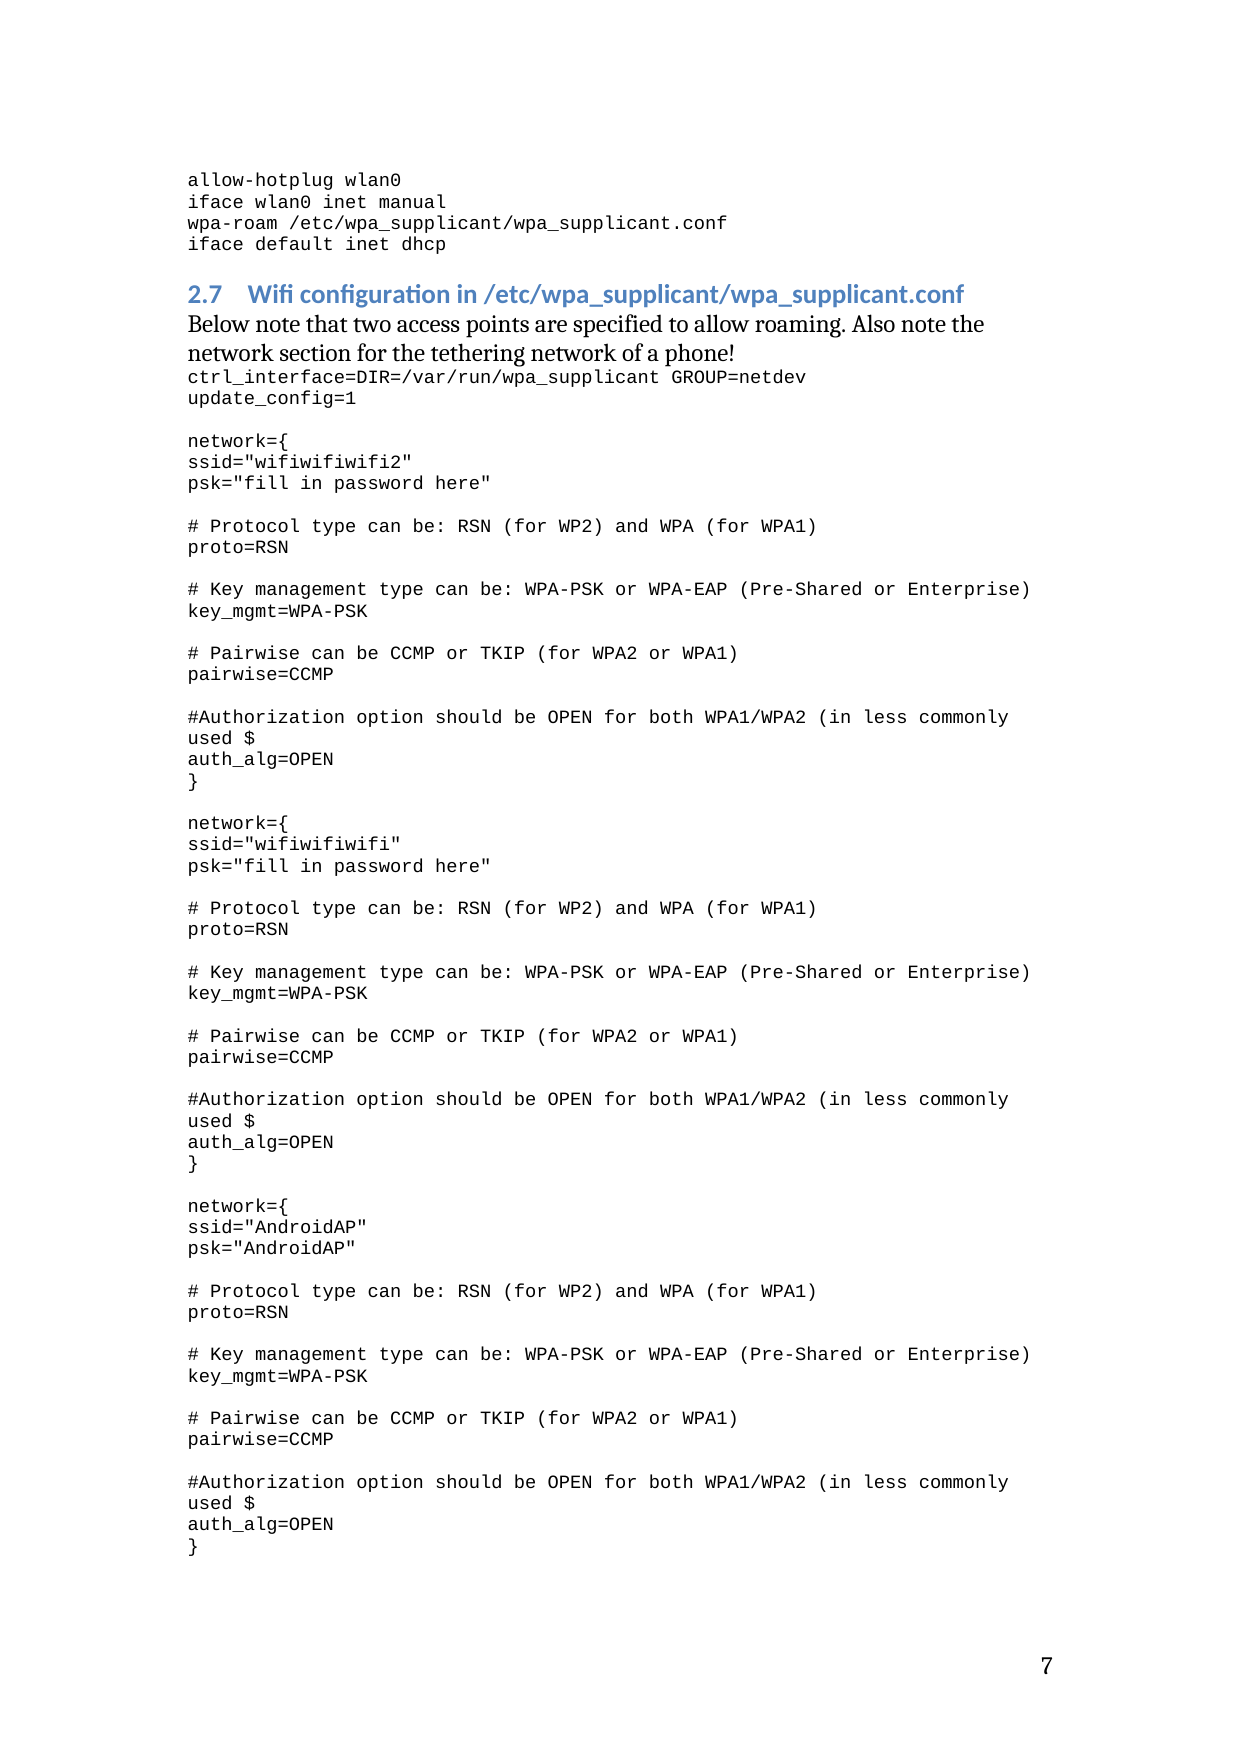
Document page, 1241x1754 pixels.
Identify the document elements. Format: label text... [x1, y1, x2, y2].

text # Protocol type can be: RSN (for WP2) and WPA (for WPA1) [187, 899, 1053, 920]
text Below note that two access points are specified to allow roaming. Also note the network section for the tethering network of a phone! [187, 310, 1053, 368]
text network={ [187, 814, 1053, 835]
text auth_alg=OPEN [187, 1515, 1053, 1536]
text # Pairwise can be CCMP or TKIP (for WPA2 or WPA1) [187, 644, 1053, 665]
text key_mgmt=WPA-PSK [187, 1366, 1053, 1388]
text update_config=1 [187, 389, 1053, 410]
text proto=RSN [187, 1303, 1053, 1324]
text iface wlan0 inet manual [187, 192, 1053, 214]
text } [187, 1536, 1053, 1558]
text # Protocol type can be: RSN (for WP2) and WPA (for WPA1) [187, 516, 1053, 538]
subtitle Wifi configuration in /etc/wpa_supplicant/wpa_supplicant.conf [187, 277, 1053, 310]
text # Key management type can be: WPA-PSK or WPA-EAP (Pre-Shared or Enterprise) [187, 963, 1053, 984]
text allow-hotplug wlan0 [187, 171, 1053, 192]
text key_mgmt=WPA-PSK [187, 984, 1053, 1005]
text key_mgmt=WPA-PSK [187, 601, 1053, 623]
text # Protocol type can be: RSN (for WP2) and WPA (for WPA1) [187, 1281, 1053, 1303]
text # Key management type can be: WPA-PSK or WPA-EAP (Pre-Shared or Enterprise) [187, 1345, 1053, 1366]
text ctrl_interface=DIR=/var/run/wpa_supplicant GROUP=netdev [187, 368, 1053, 389]
text #Authorization option should be OPEN for both WPA1/WPA2 (in less commonly used $ [187, 1090, 1053, 1133]
text auth_alg=OPEN [187, 1133, 1053, 1154]
text proto=RSN [187, 920, 1053, 941]
text #Authorization option should be OPEN for both WPA1/WPA2 (in less commonly used $ [187, 1473, 1053, 1515]
text psk="fill in password here" [187, 856, 1053, 878]
text network={ [187, 431, 1053, 453]
text # Key management type can be: WPA-PSK or WPA-EAP (Pre-Shared or Enterprise) [187, 580, 1053, 601]
text wpa-roam /etc/wpa_supplicant/wpa_supplicant.conf [187, 214, 1053, 235]
text auth_alg=OPEN [187, 750, 1053, 771]
text psk="fill in password here" [187, 474, 1053, 495]
text iface default inet dhcp [187, 235, 1053, 256]
text proto=RSN [187, 538, 1053, 559]
text ssid="wifiwifiwifi2" [187, 453, 1053, 474]
text psk="AndroidAP" [187, 1239, 1053, 1260]
text # Pairwise can be CCMP or TKIP (for WPA2 or WPA1) [187, 1026, 1053, 1048]
text } [187, 1154, 1053, 1175]
text # Pairwise can be CCMP or TKIP (for WPA2 or WPA1) [187, 1409, 1053, 1430]
text ssid="AndroidAP" [187, 1218, 1053, 1239]
text #Authorization option should be OPEN for both WPA1/WPA2 (in less commonly used $ [187, 708, 1053, 750]
text pairwise=CCMP [187, 1430, 1053, 1451]
text network={ [187, 1196, 1053, 1218]
text pairwise=CCMP [187, 1048, 1053, 1069]
text } [187, 771, 1053, 793]
text ssid="wifiwifiwifi" [187, 835, 1053, 856]
text pairwise=CCMP [187, 665, 1053, 686]
